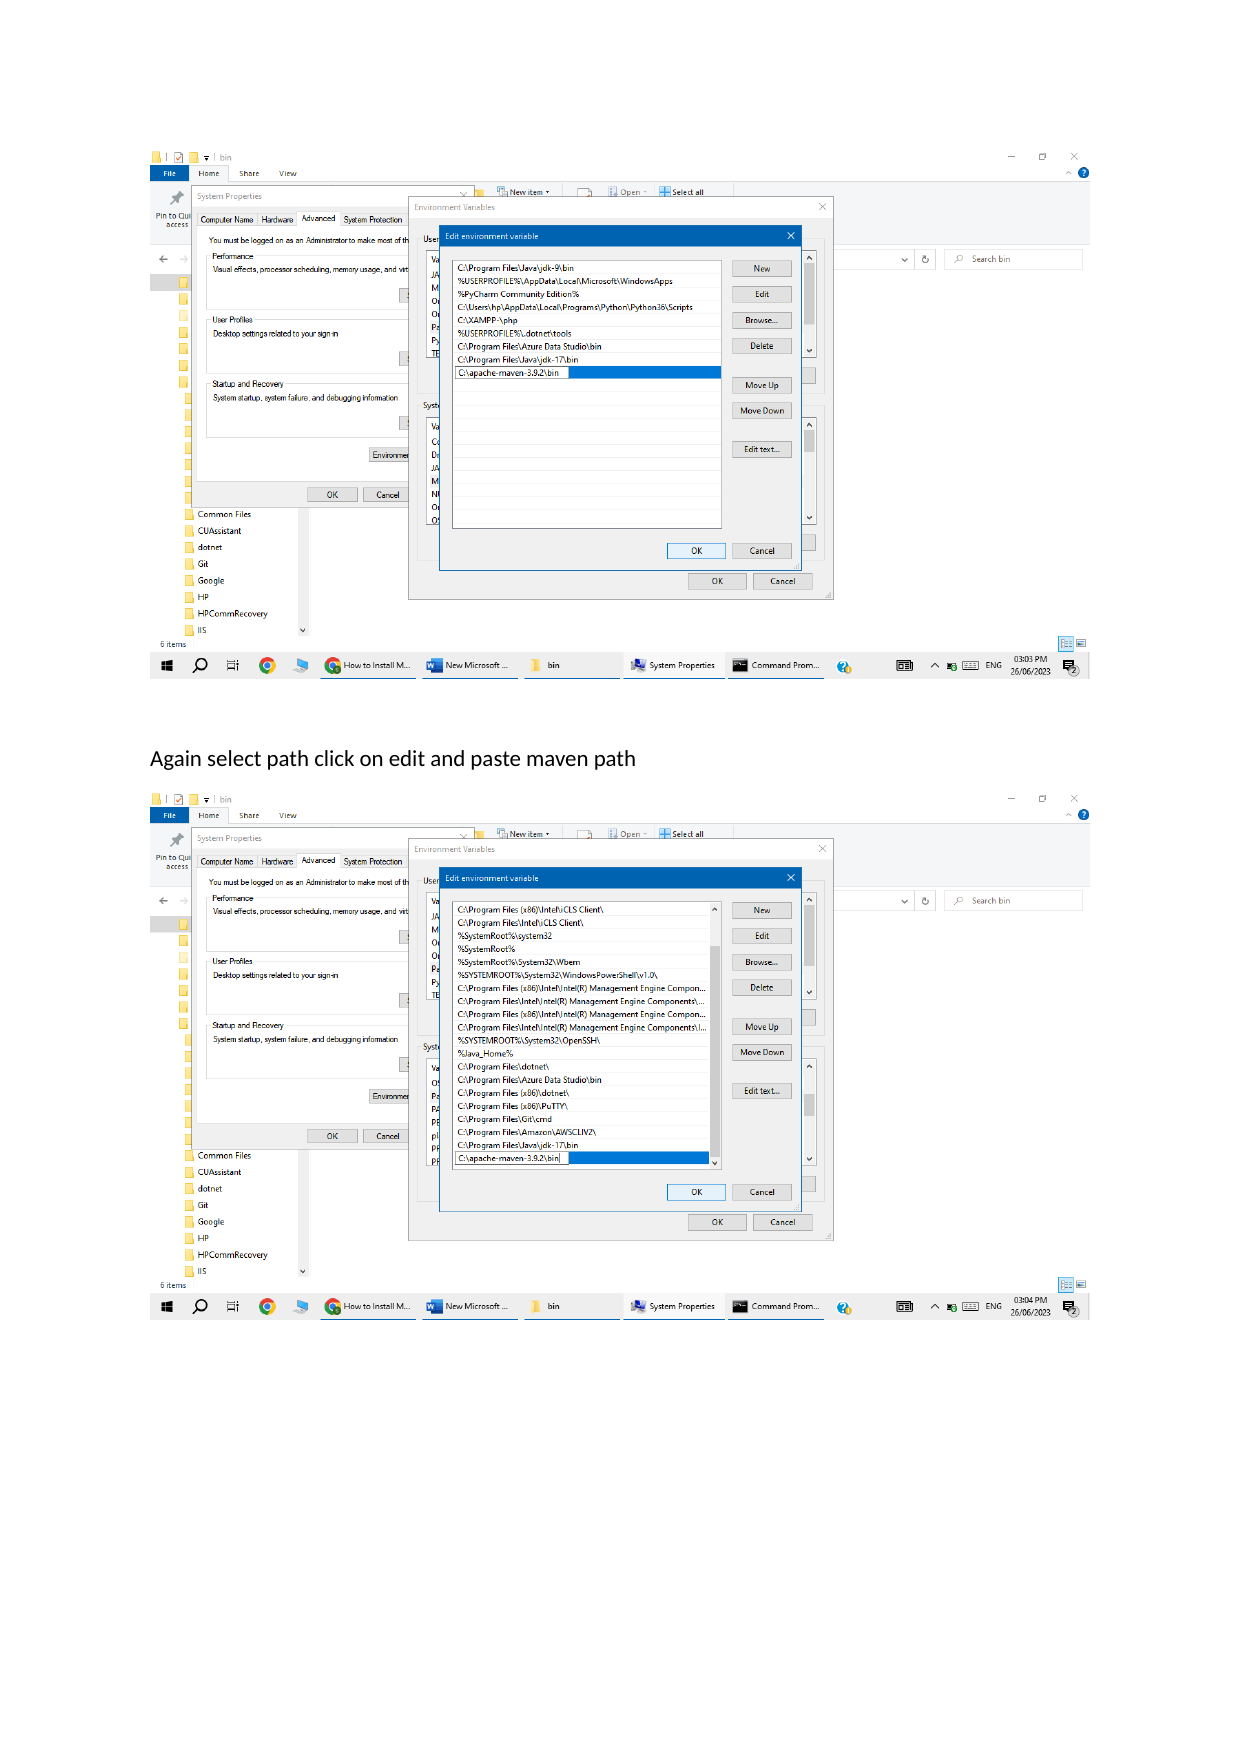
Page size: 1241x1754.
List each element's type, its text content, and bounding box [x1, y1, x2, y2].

picture [150, 150, 1091, 679]
picture [150, 791, 1091, 1320]
text Again select path click on edit and paste maven path [150, 744, 1090, 772]
